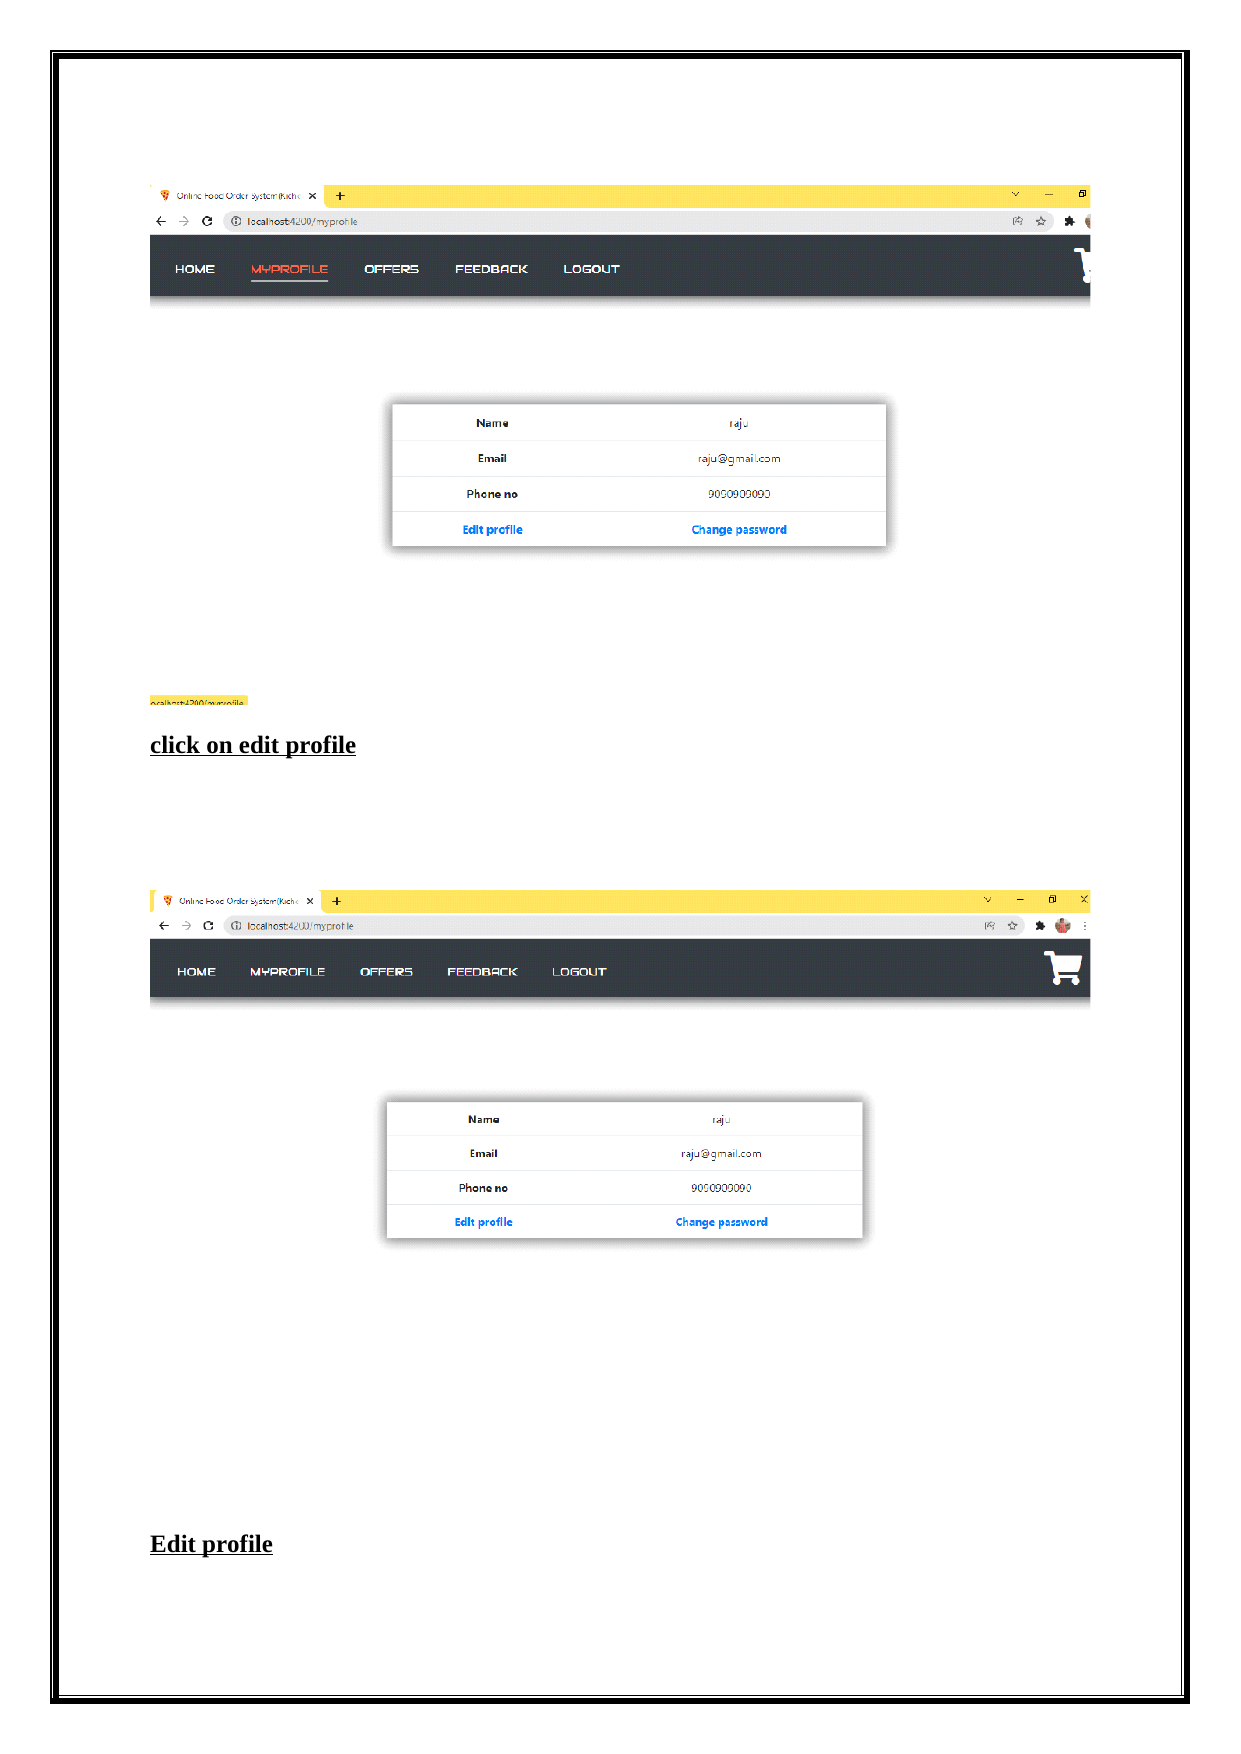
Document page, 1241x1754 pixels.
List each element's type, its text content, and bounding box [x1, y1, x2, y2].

text Edit profile [150, 1529, 1090, 1557]
text click on edit profile [150, 730, 1090, 759]
picture [150, 890, 1091, 1396]
picture [150, 185, 1091, 705]
